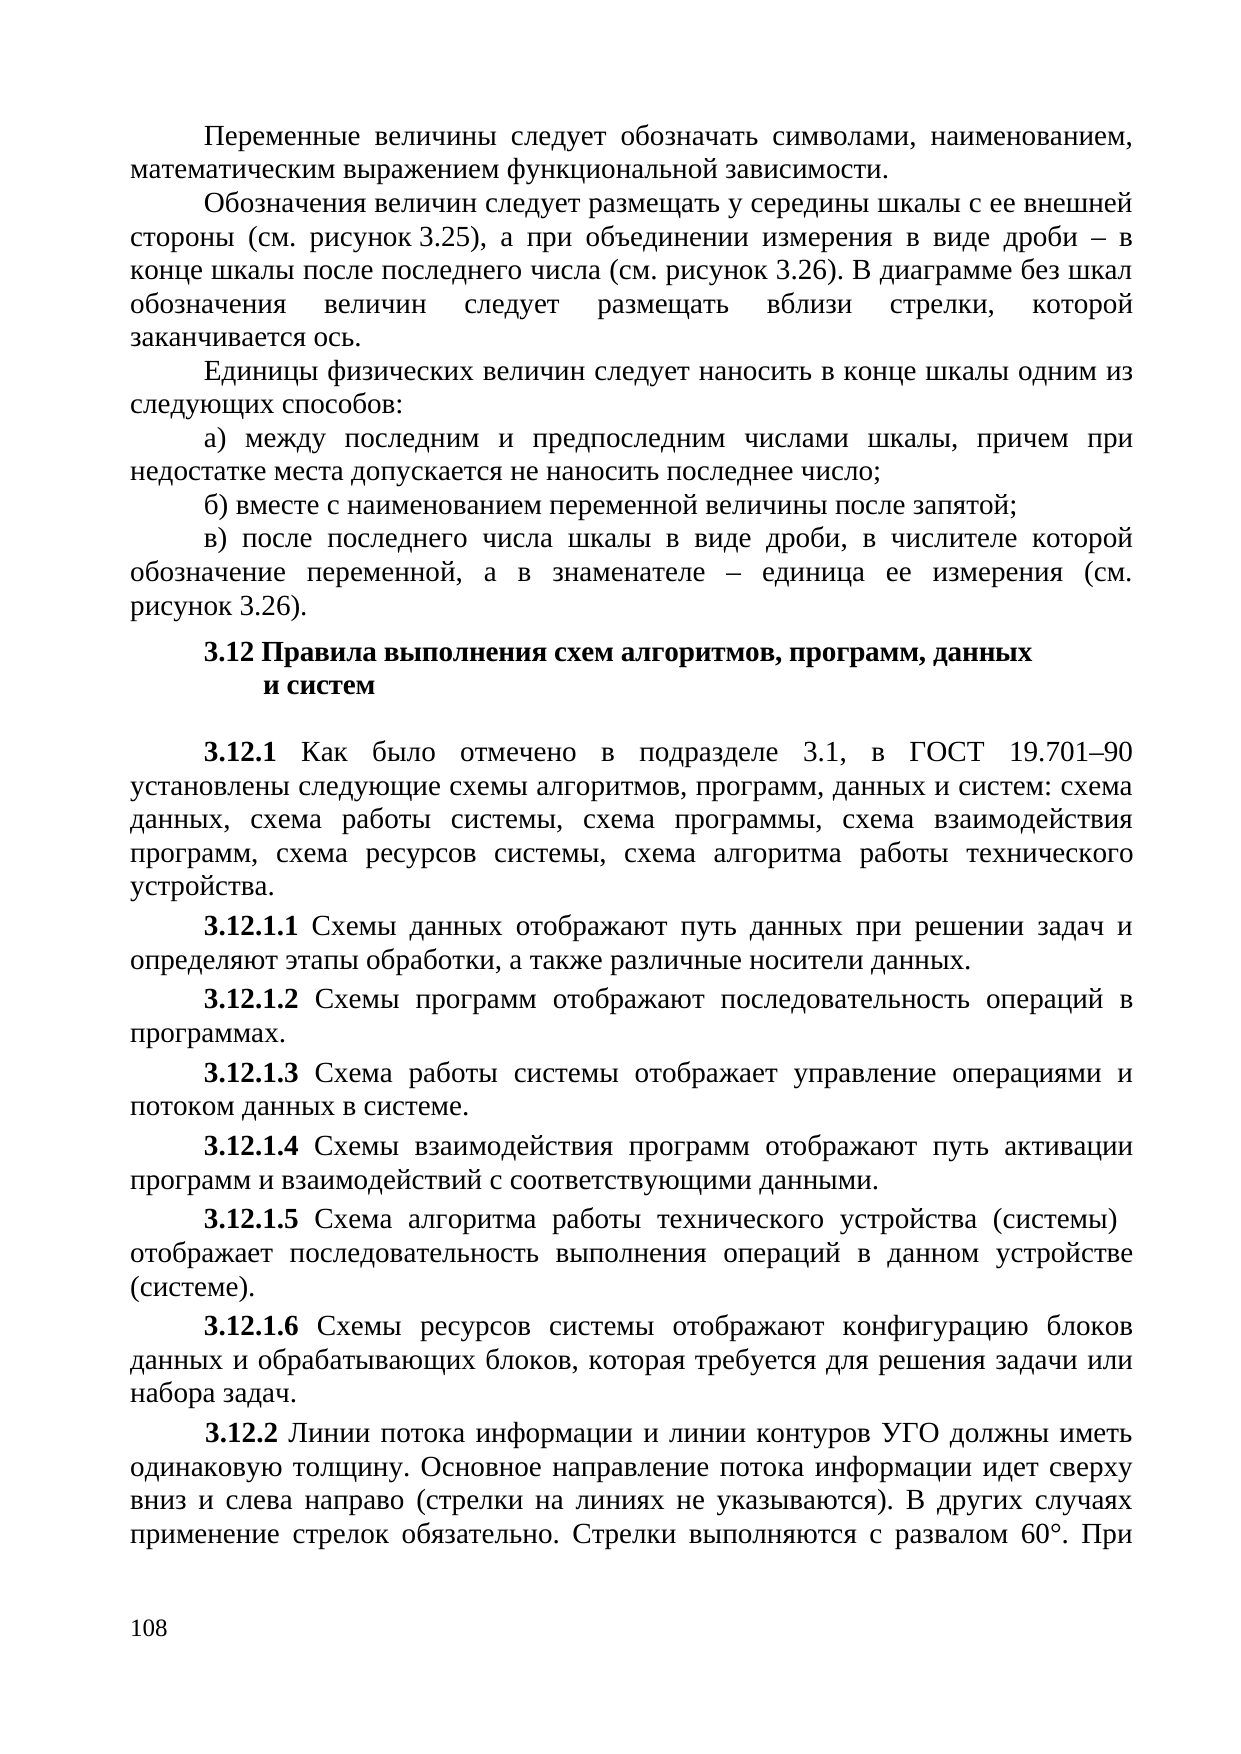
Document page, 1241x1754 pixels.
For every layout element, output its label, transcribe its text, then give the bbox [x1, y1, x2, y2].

text в) после последнего числа шкалы в виде дроби, в числителе которой обозначение переменной, а в знаменателе – единица ее измерения (см. рисунок 3.26). [130, 521, 1134, 621]
text Обозначения величин следует размещать у середины шкалы с ее внешней стороны (см. рисунок 3.25), а при объединении измерения в виде дроби – в конце шкалы после последнего числа (см. рисунок 3.26). В диаграмме без шкал обозначения величин следует размещать вблизи стрелки, которой заканчивается ось. [130, 185, 1134, 353]
text 3.12.1.6 Схемы ресурсов системы отображают конфигурацию блоков данных и обрабатывающих блоков, которая требуется для решения задачи или набора задач. [130, 1308, 1134, 1409]
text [130, 1415, 1134, 1549]
text Единицы физических величин следует наносить в конце шкалы одним из следующих способов: [130, 353, 1134, 420]
subtitle 3.12 Правила выполнения схем алгоритмов, программ, данных и систем [204, 634, 1134, 701]
text а) между последним и предпоследним числами шкалы, причем при недостатке места допускается не наносить последнее число; [130, 420, 1134, 487]
text 3.12.1.3 Схема работы системы отображает управление операциями и потоком данных в системе. [130, 1055, 1134, 1122]
text 3.12.1.1 Схемы данных отображают путь данных при решении задач и определяют этапы обработки, а также различные носители данных. [130, 908, 1134, 975]
text 3.12.1.4 Схемы взаимодействия программ отображают путь активации программ и взаимодействий с соответствующими данными. [130, 1128, 1134, 1195]
text 3.12.1 Как было отмечено в подразделе 3.1, в ГОСТ 19.701–90 установлены следующие схемы алгоритмов, программ, данных и систем: схема данных, схема работы системы, схема программы, схема взаимодействия программ, схема ресурсов системы, схема алгоритма работы технического устройства. [130, 734, 1134, 902]
text б) вместе с наименованием переменной величины после запятой; [130, 487, 1134, 521]
text 3.12.1.5 Схема алгоритма работы технического устройства (системы) отображает последовательность выполнения операций в данном устройстве (системе). [130, 1202, 1134, 1302]
text 3.12.1.2 Схемы программ отображают последовательность операций в программах. [130, 982, 1134, 1049]
text Переменные величины следует обозначать символами, наименованием, математическим выражением функциональной зависимости. [130, 118, 1134, 185]
